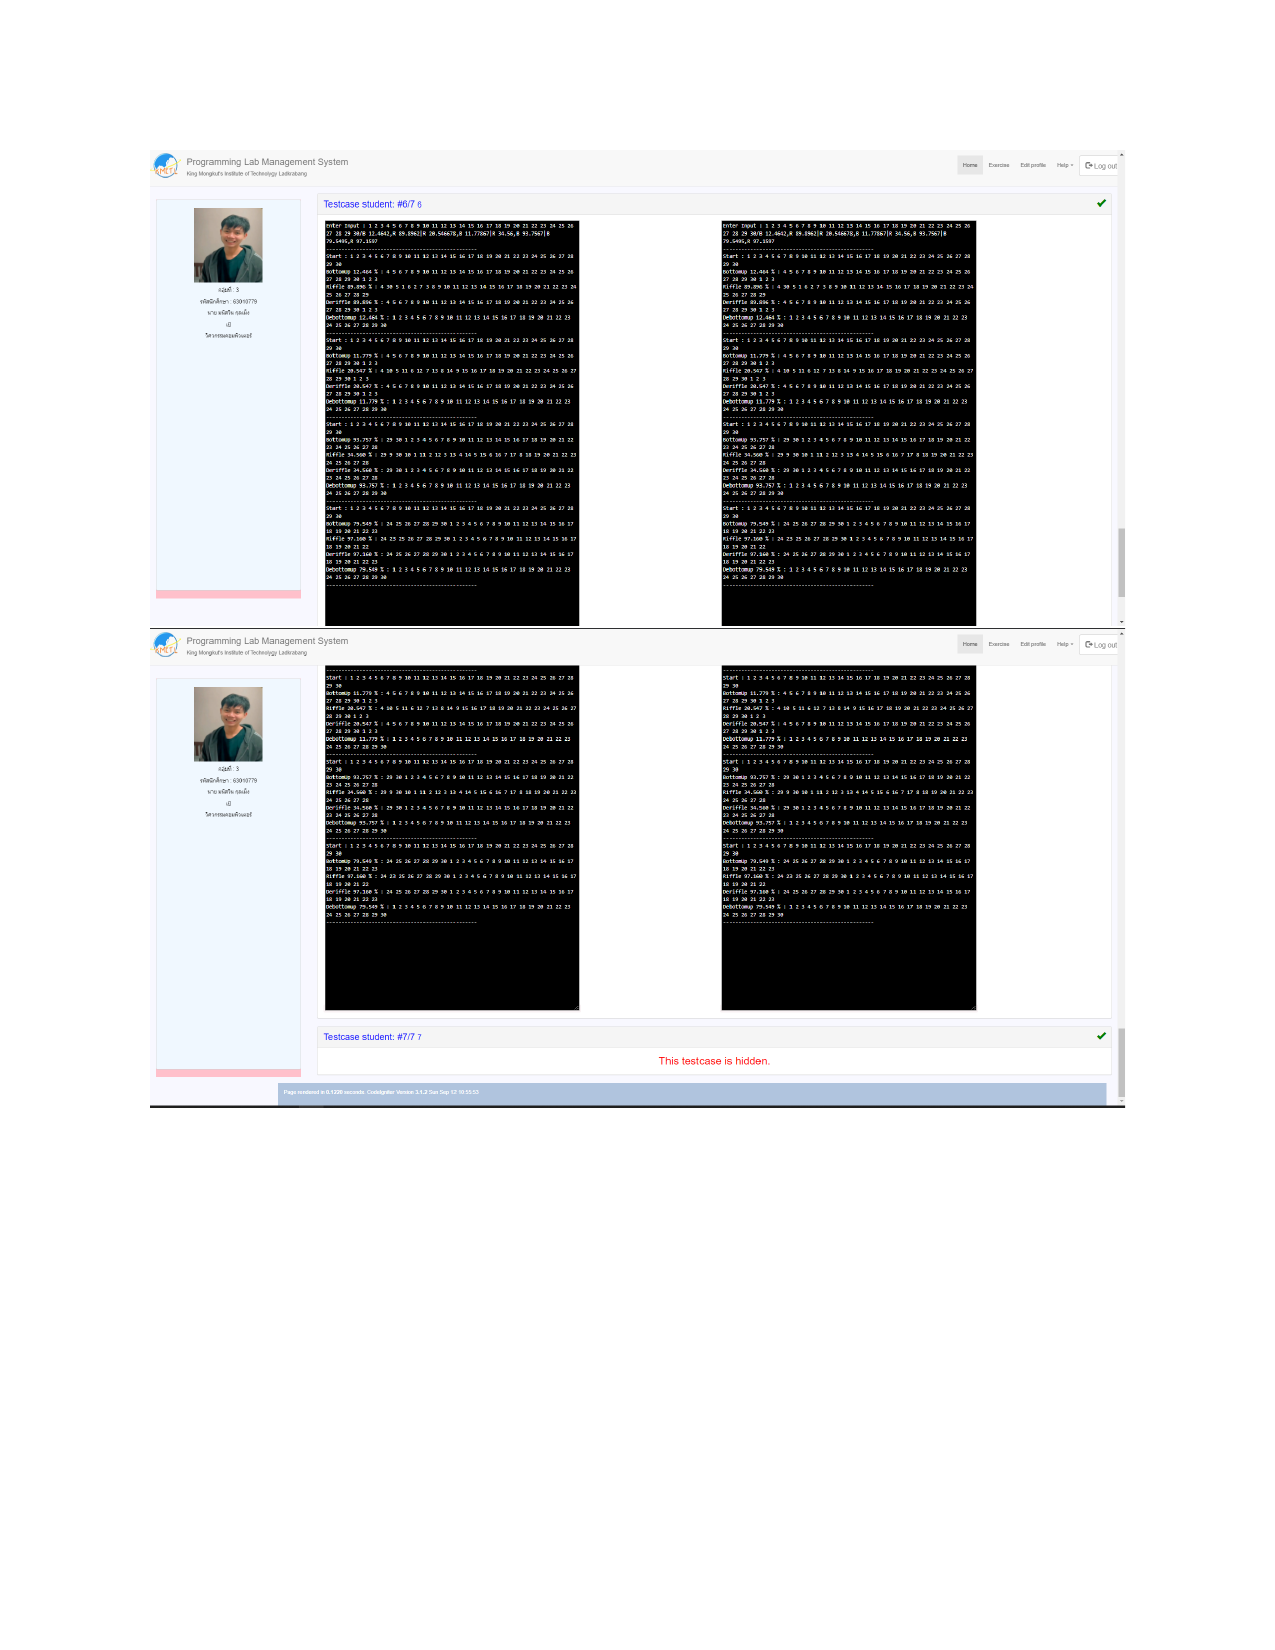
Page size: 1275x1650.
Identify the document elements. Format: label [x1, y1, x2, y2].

picture [150, 628, 1125, 1108]
picture [150, 150, 1125, 626]
